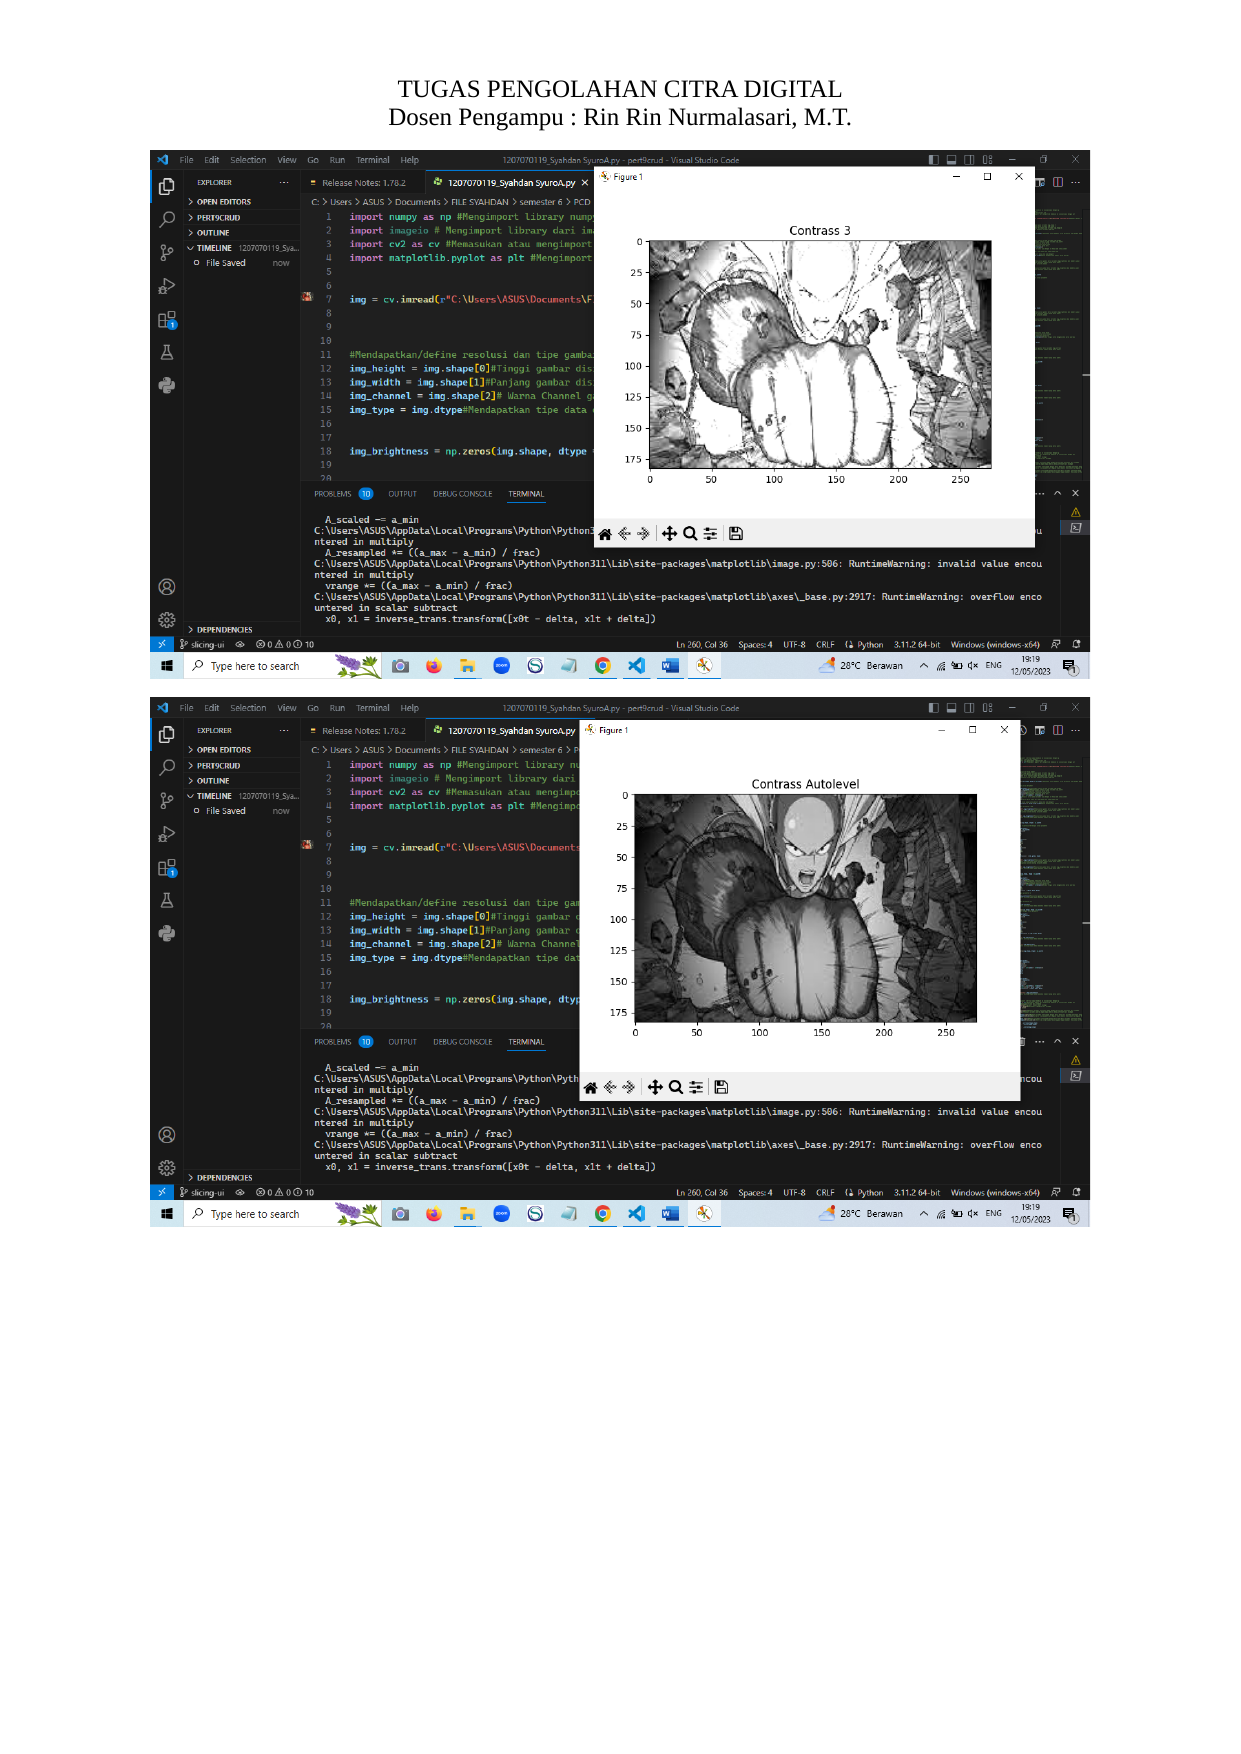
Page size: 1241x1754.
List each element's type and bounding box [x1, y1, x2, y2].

picture [150, 697, 1091, 1227]
picture [150, 150, 1091, 679]
